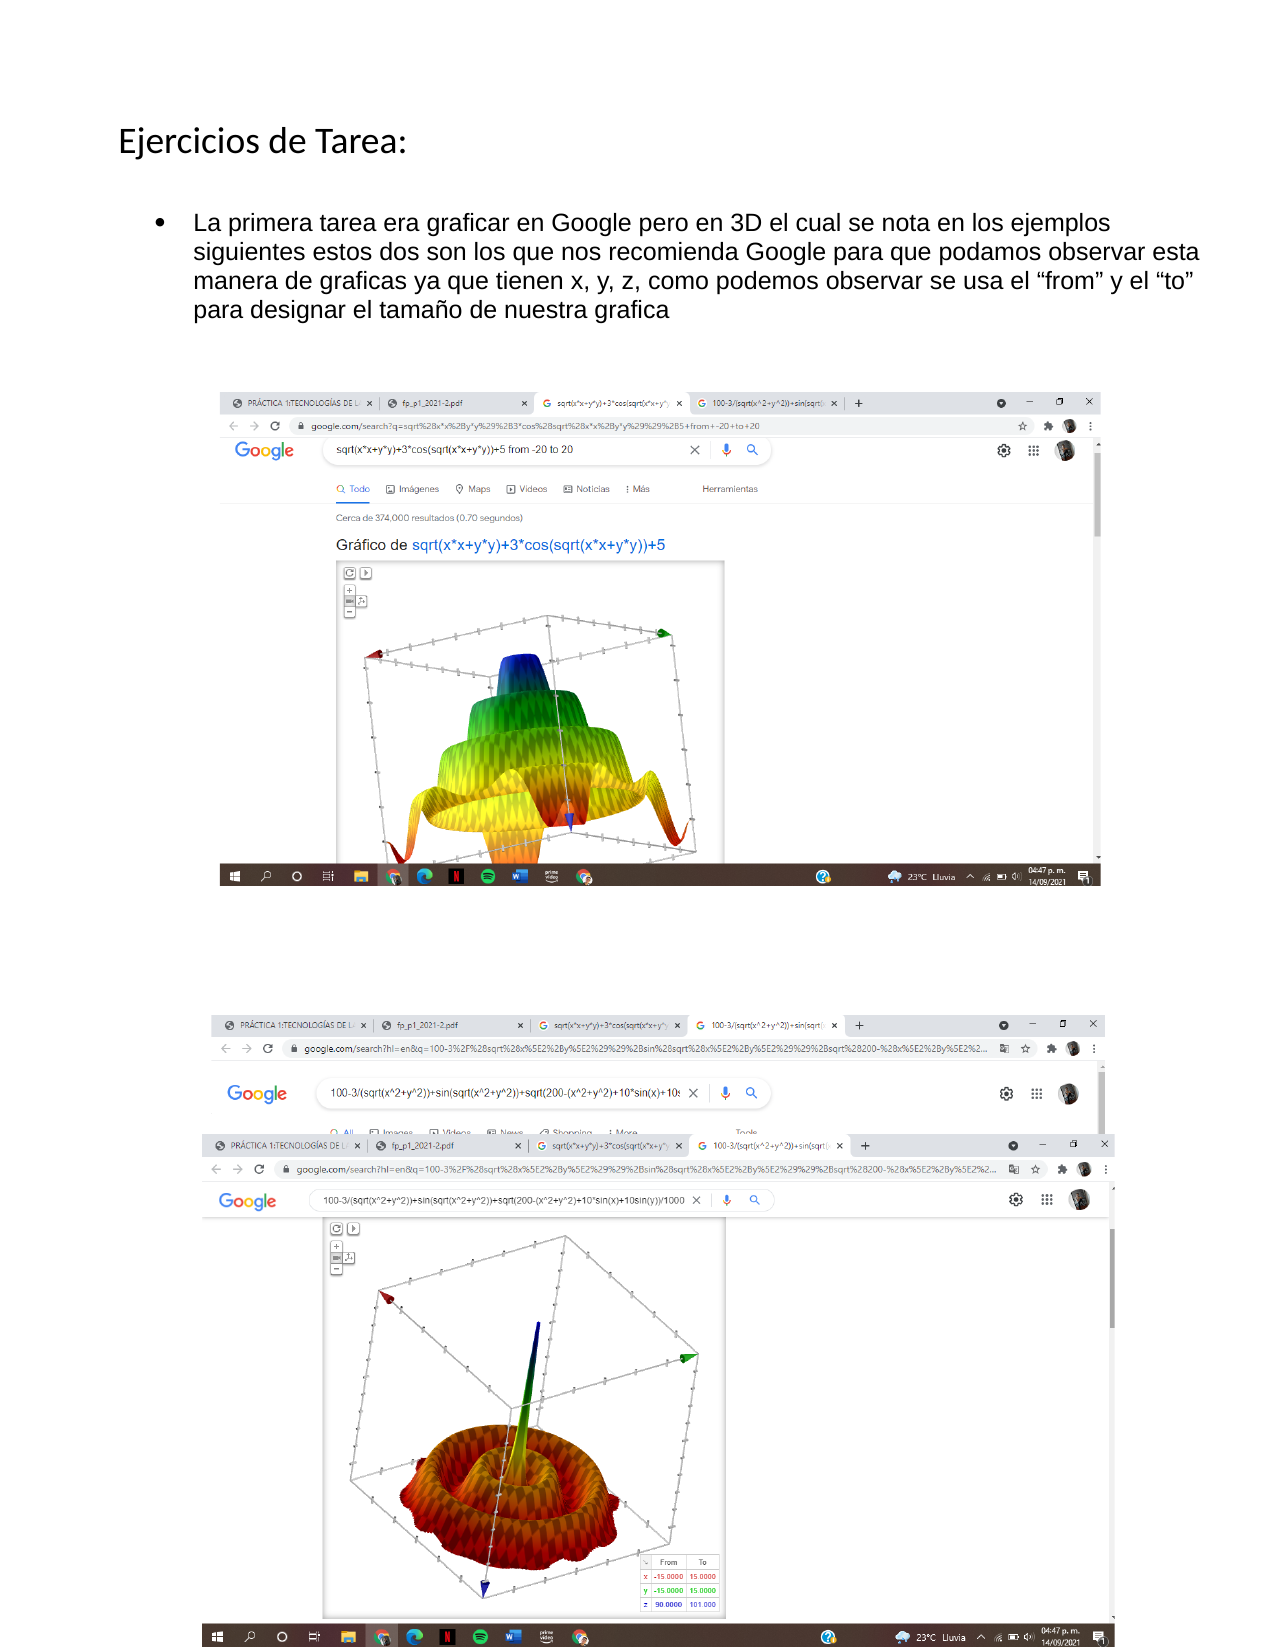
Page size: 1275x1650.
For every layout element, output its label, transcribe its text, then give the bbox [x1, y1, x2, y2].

text Ejercicios de Tarea: [118, 117, 1205, 162]
picture [219, 392, 1100, 887]
list La primera tarea era graficar en Google pero en 3D el cual se nota en los ejemplos siguientes estos dos son los que nos recomienda Google para que podamos observar esta manera de graficas ya que tienen x, y, z, como podemos observar se usa el “from” y el “to” para designar el tamaño de nuestra grafica [156, 208, 1205, 323]
picture [202, 1015, 1114, 1647]
